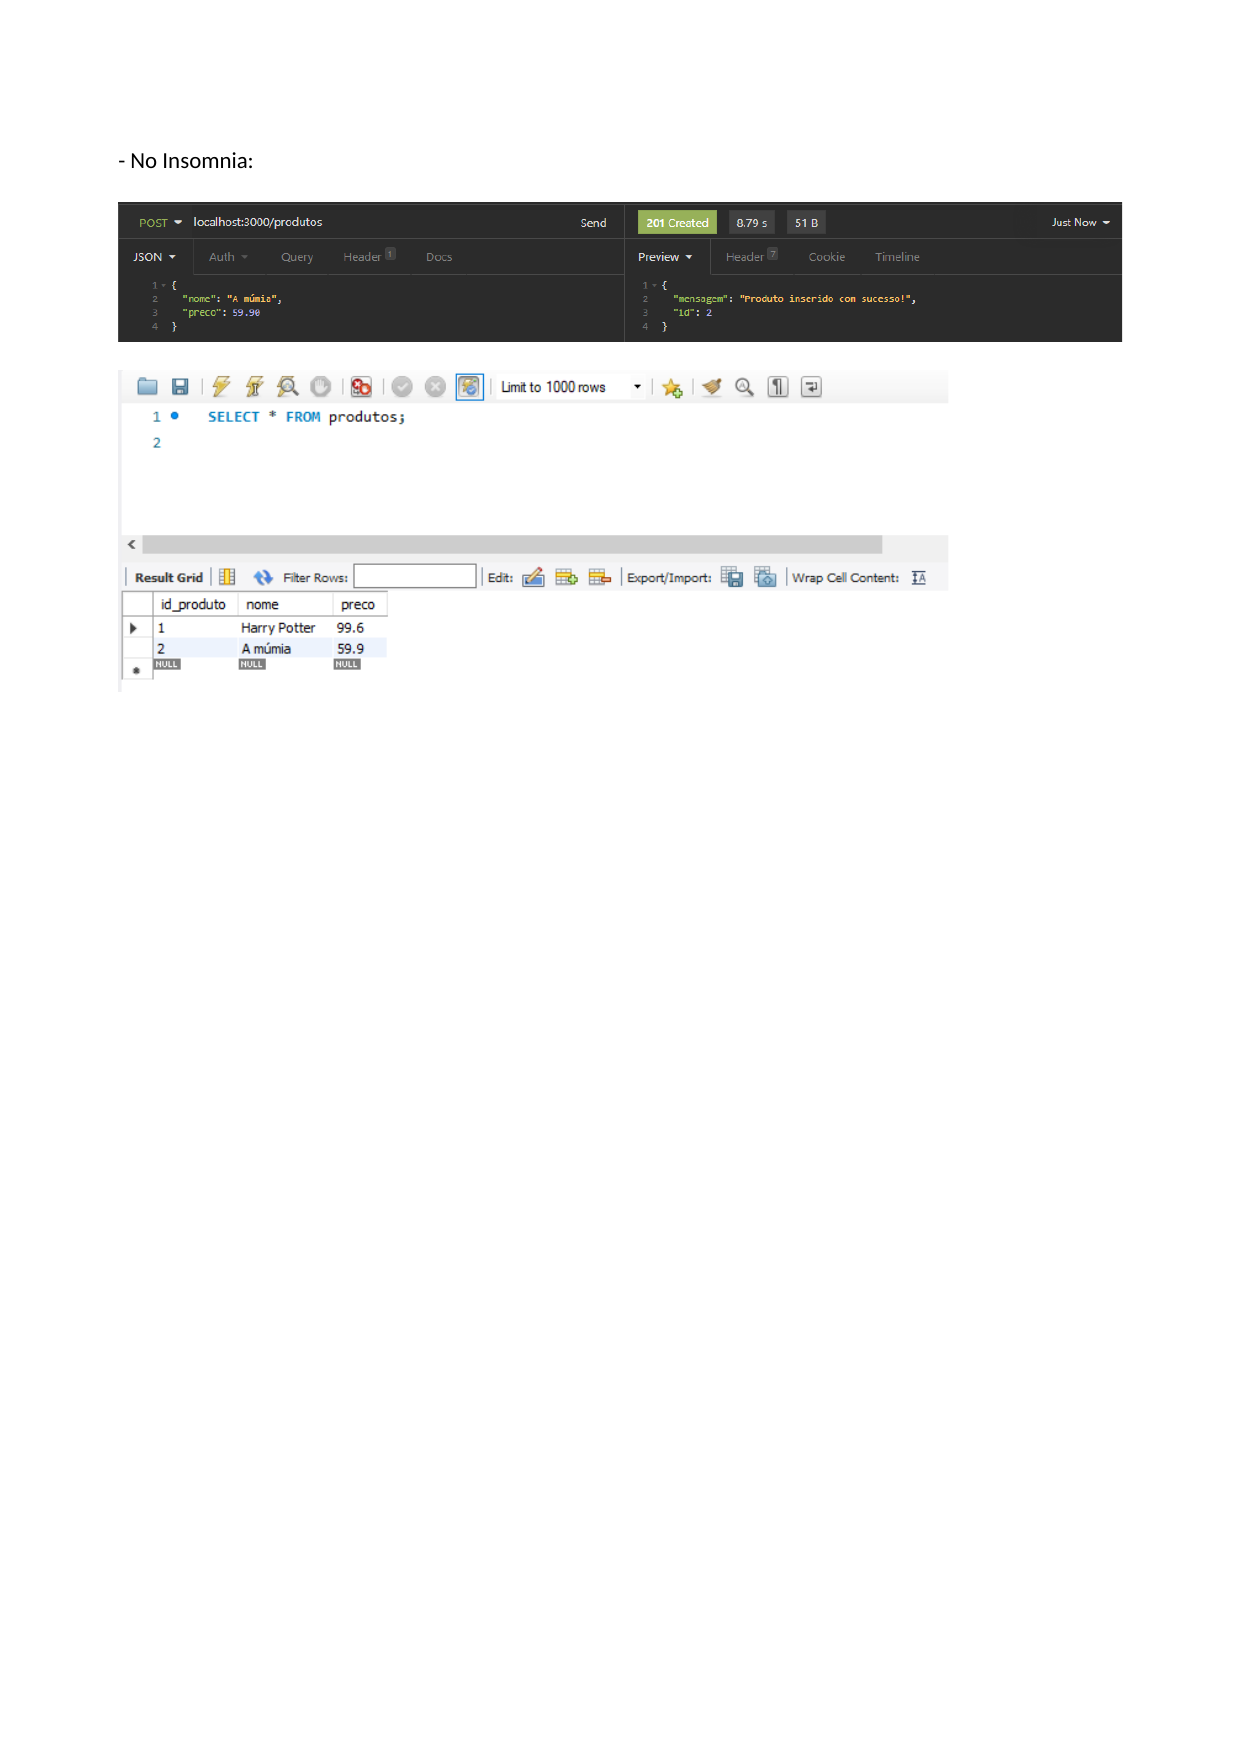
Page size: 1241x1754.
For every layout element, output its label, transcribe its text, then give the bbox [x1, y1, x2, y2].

text - No Insomnia: [118, 146, 1122, 174]
picture [118, 370, 949, 692]
picture [118, 202, 1123, 342]
